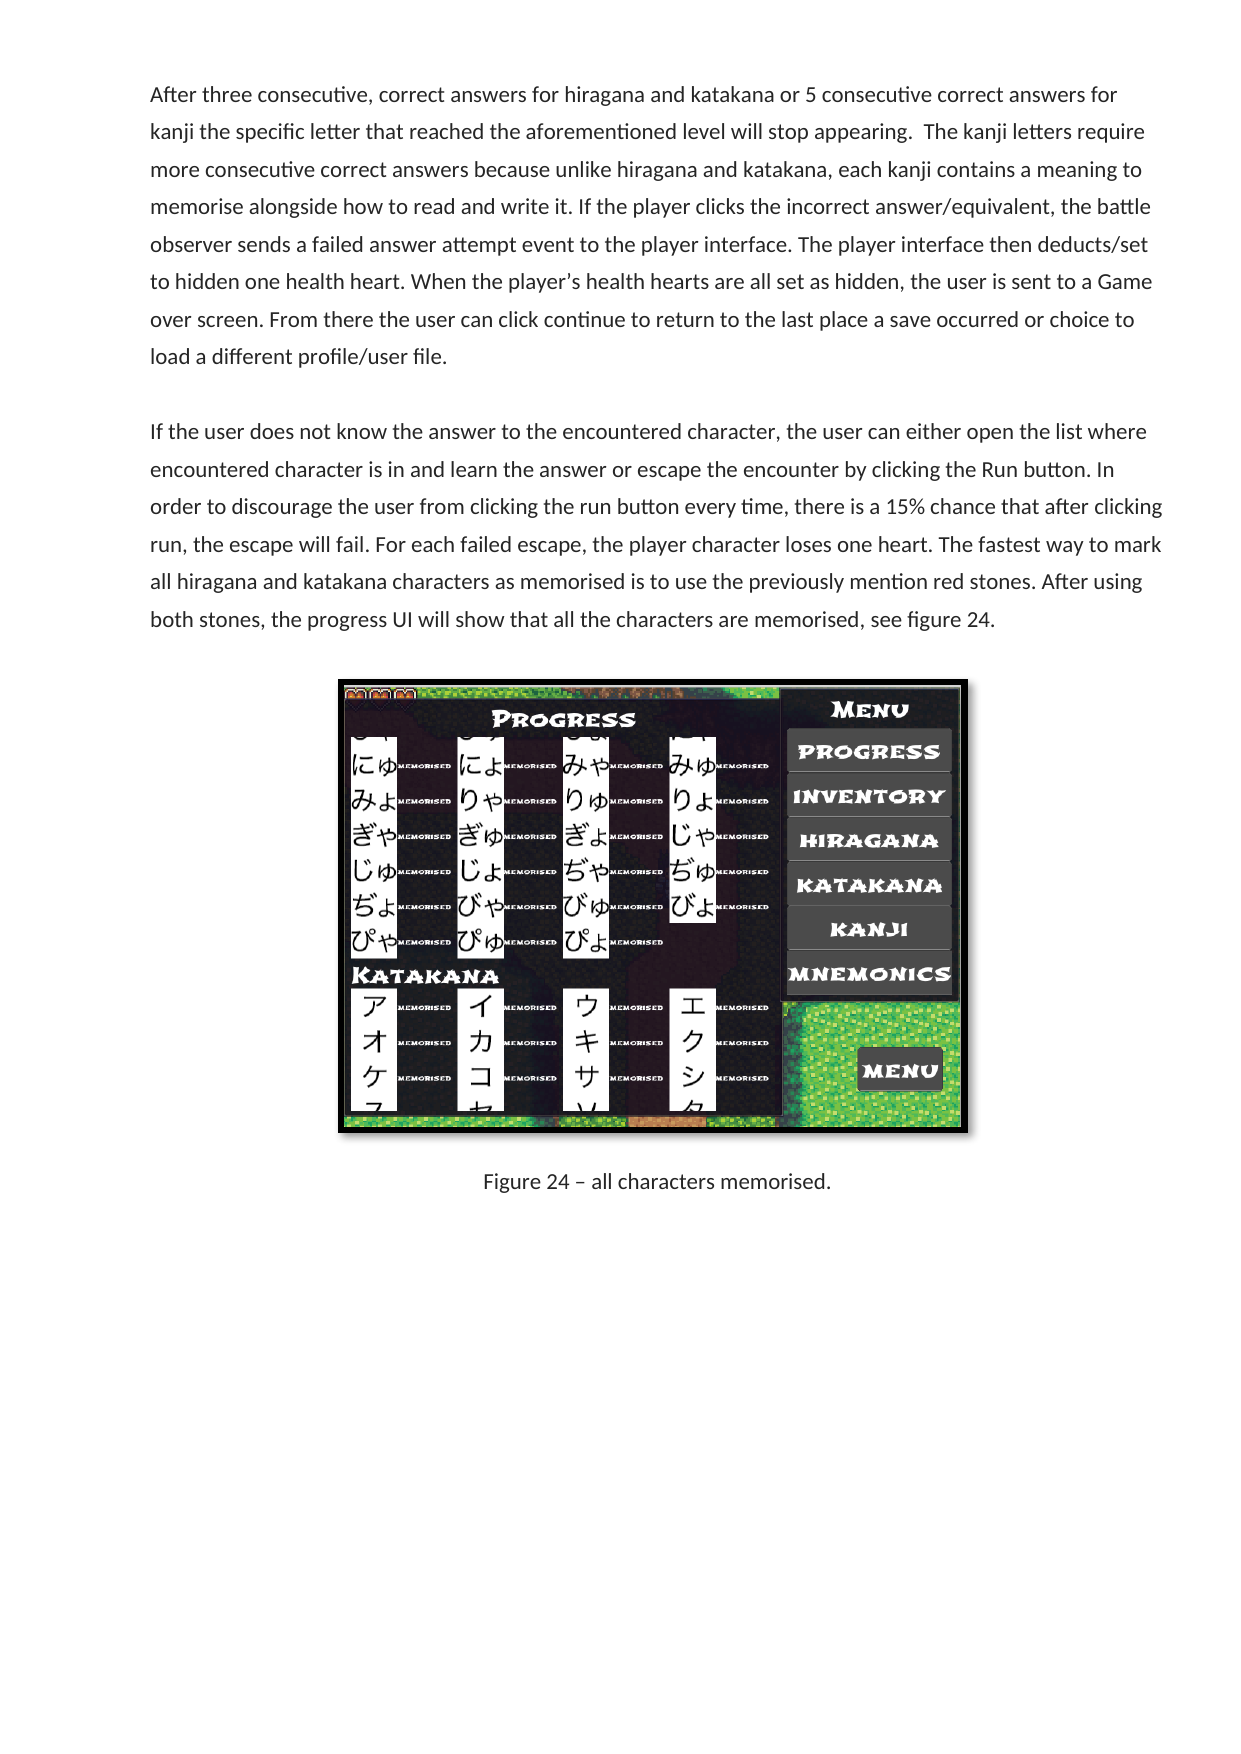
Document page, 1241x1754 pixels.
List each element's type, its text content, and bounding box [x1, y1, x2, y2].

text After three consecutive, correct answers for hiragana and katakana or 5 consecutive correct answers for kanji the specific letter that reached the aforementioned level will stop appearing. The kanji letters require more consecutive correct answers because unlike hiragana and katakana, each kanji contains a meaning to memorise alongside how to read and write it. If the player clicks the incorrect answer/equivalent, the battle observer sends a failed answer attempt event to the player interface. The player interface then deducts/set to hidden one health heart. When the player’s health hearts are all set as hidden, the user is sent to a Game over screen. From there the user can click continue to return to the last place a save occurred or choice to load a different profile/user file. [150, 75, 1165, 375]
picture [344, 685, 961, 1127]
text If the user does not know the answer to the encountered character, the user can either open the list where encountered character is in and learn the answer or escape the encounter by clicking the Run button. In order to discourage the user from clicking the run button every time, there is a 15% chance that after clicking run, the escape will fail. For each failed escape, the player character loses one heart. The fastest way to mark all hiragana and katakana characters as memorised is to use the previously mention red stones. After using both stones, the progress UI will show that all the characters are memorised, see figure 24. [150, 412, 1165, 637]
